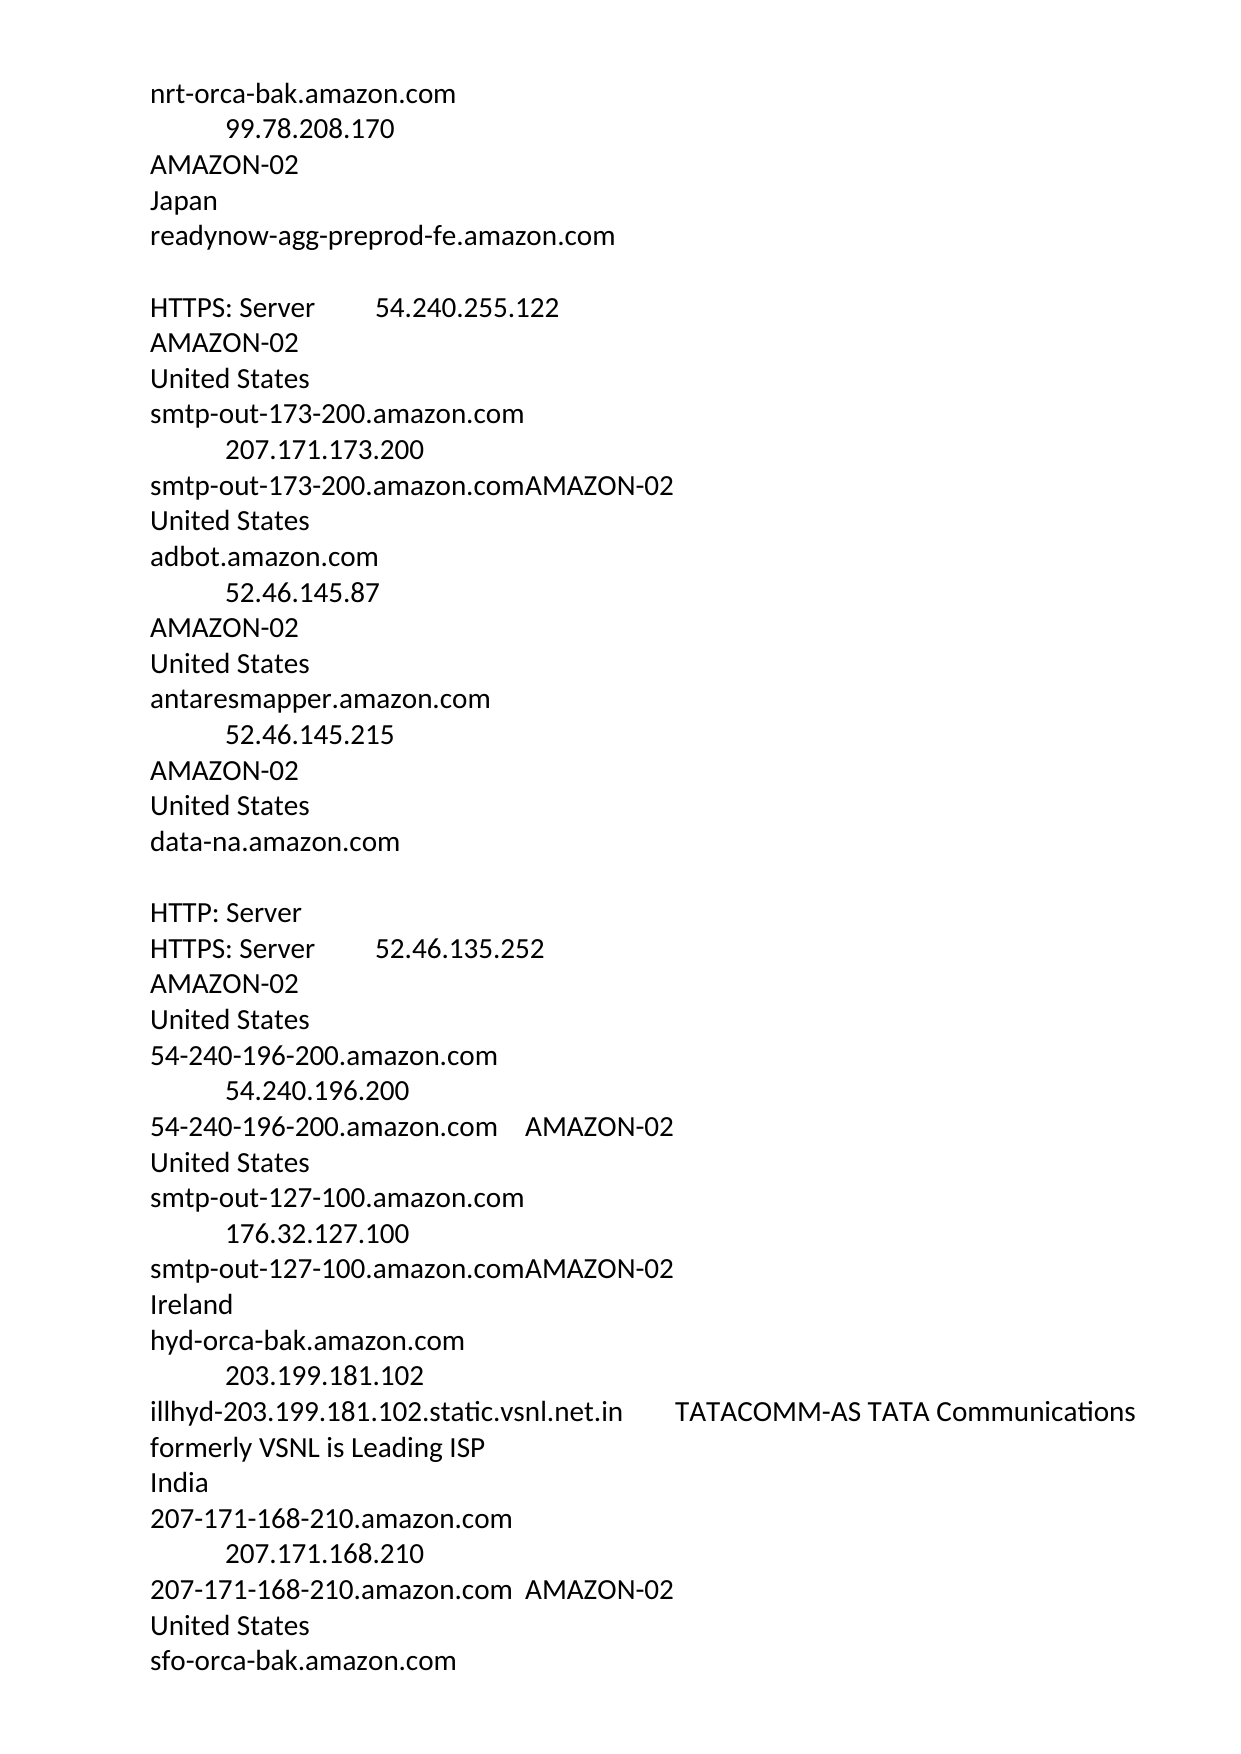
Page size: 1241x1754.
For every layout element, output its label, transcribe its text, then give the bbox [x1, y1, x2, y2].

list smtp-out-127-100.amazon.com AMAZON-02 [150, 1251, 1165, 1286]
list 176.32.127.100 [150, 1215, 1165, 1251]
list 203.199.181.102 [150, 1357, 1165, 1393]
list 54.240.196.200 [150, 1072, 1165, 1108]
list AMAZON-02 [150, 966, 1165, 1001]
list 207.171.168.210 [150, 1536, 1165, 1571]
list AMAZON-02 [150, 752, 1165, 787]
list Ireland [150, 1286, 1165, 1322]
list United States [150, 360, 1165, 396]
list HTTP: Server [150, 894, 1165, 930]
list antaresmapper.amazon.com [150, 681, 1165, 716]
list United States [150, 645, 1165, 681]
list 207-171-168-210.amazon.com [150, 1500, 1165, 1536]
list AMAZON-02 [150, 146, 1165, 182]
list readynow-agg-preprod-fe.amazon.com [150, 217, 1165, 253]
list hyd-orca-bak.amazon.com [150, 1322, 1165, 1357]
list smtp-out-173-200.amazon.com AMAZON-02 [150, 467, 1165, 502]
list smtp-out-173-200.amazon.com [150, 396, 1165, 431]
list nrt-orca-bak.amazon.com [150, 75, 1165, 111]
list 52.46.145.87 [150, 574, 1165, 609]
list India [150, 1464, 1165, 1500]
list Japan [150, 182, 1165, 217]
list 54-240-196-200.amazon.com AMAZON-02 [150, 1108, 1165, 1144]
list data-na.amazon.com [150, 823, 1165, 859]
list illhyd-203.199.181.102.static.vsnl.net.in TATACOMM-AS TATA Communications formerly VSNL is Leading ISP [150, 1393, 1165, 1464]
list 207.171.173.200 [150, 431, 1165, 467]
list HTTPS: Server 54.240.255.122 [150, 289, 1165, 324]
list 99.78.208.170 [150, 111, 1165, 146]
list United States [150, 1144, 1165, 1179]
list AMAZON-02 [150, 609, 1165, 645]
list 52.46.145.215 [150, 716, 1165, 752]
list United States [150, 1607, 1165, 1642]
list United States [150, 502, 1165, 538]
list smtp-out-127-100.amazon.com [150, 1179, 1165, 1215]
list 207-171-168-210.amazon.com AMAZON-02 [150, 1571, 1165, 1607]
list United States [150, 1001, 1165, 1037]
list sfo-orca-bak.amazon.com [150, 1642, 1165, 1678]
list AMAZON-02 [150, 324, 1165, 360]
list HTTPS: Server 52.46.135.252 [150, 930, 1165, 966]
list United States [150, 787, 1165, 823]
list adbot.amazon.com [150, 538, 1165, 574]
list 54-240-196-200.amazon.com [150, 1037, 1165, 1072]
